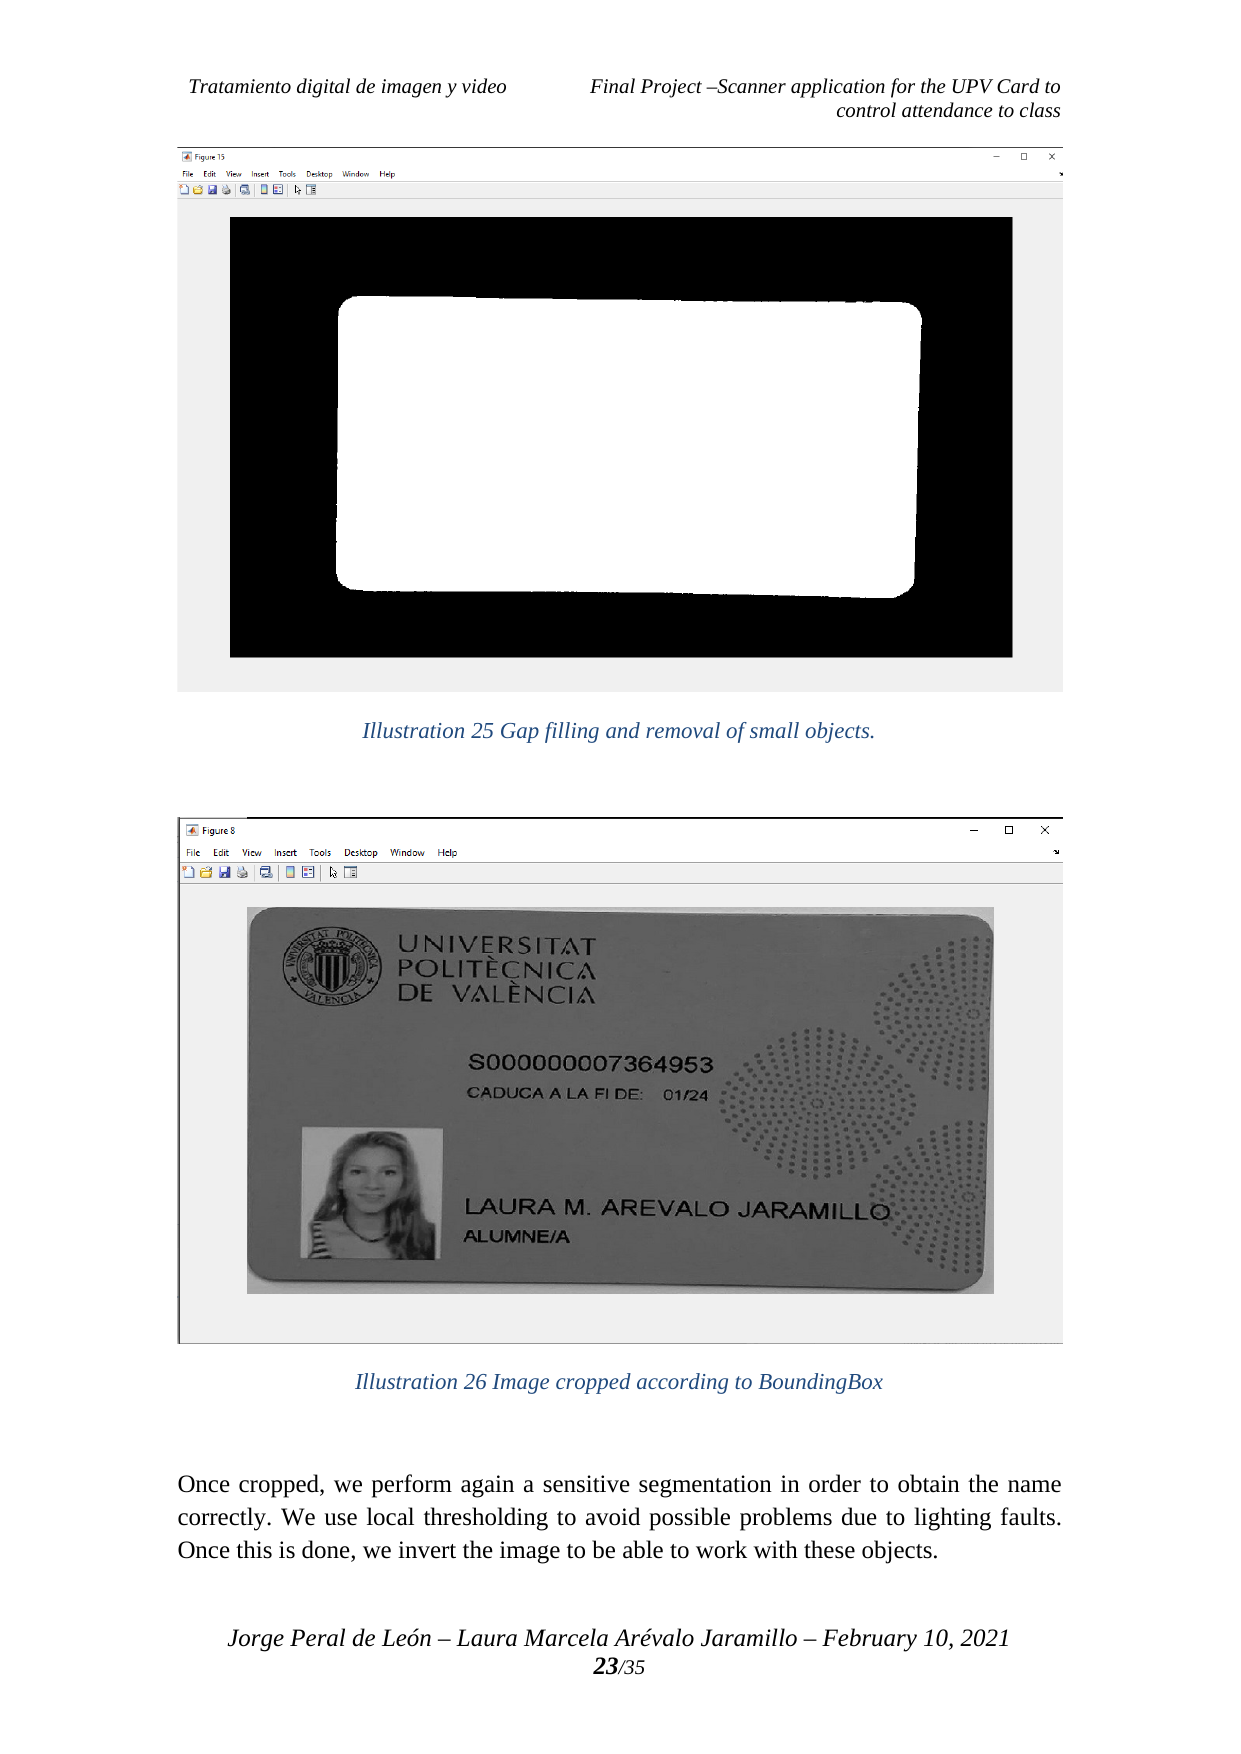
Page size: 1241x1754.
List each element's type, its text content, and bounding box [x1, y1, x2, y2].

picture [177, 147, 1063, 692]
text Illustration 26 Image cropped according to BoundingBox [177, 1368, 1063, 1395]
text Illustration 25 Gap filling and removal of small objects. [177, 717, 1063, 743]
text Once cropped, we perform again a sensitive segmentation in order to obtain the name correctly. We use local thresholding to avoid possible problems due to lighting faults. Once this is done, we invert the image to be able to work with these objects. [177, 1469, 1063, 1564]
picture [177, 817, 1063, 1344]
